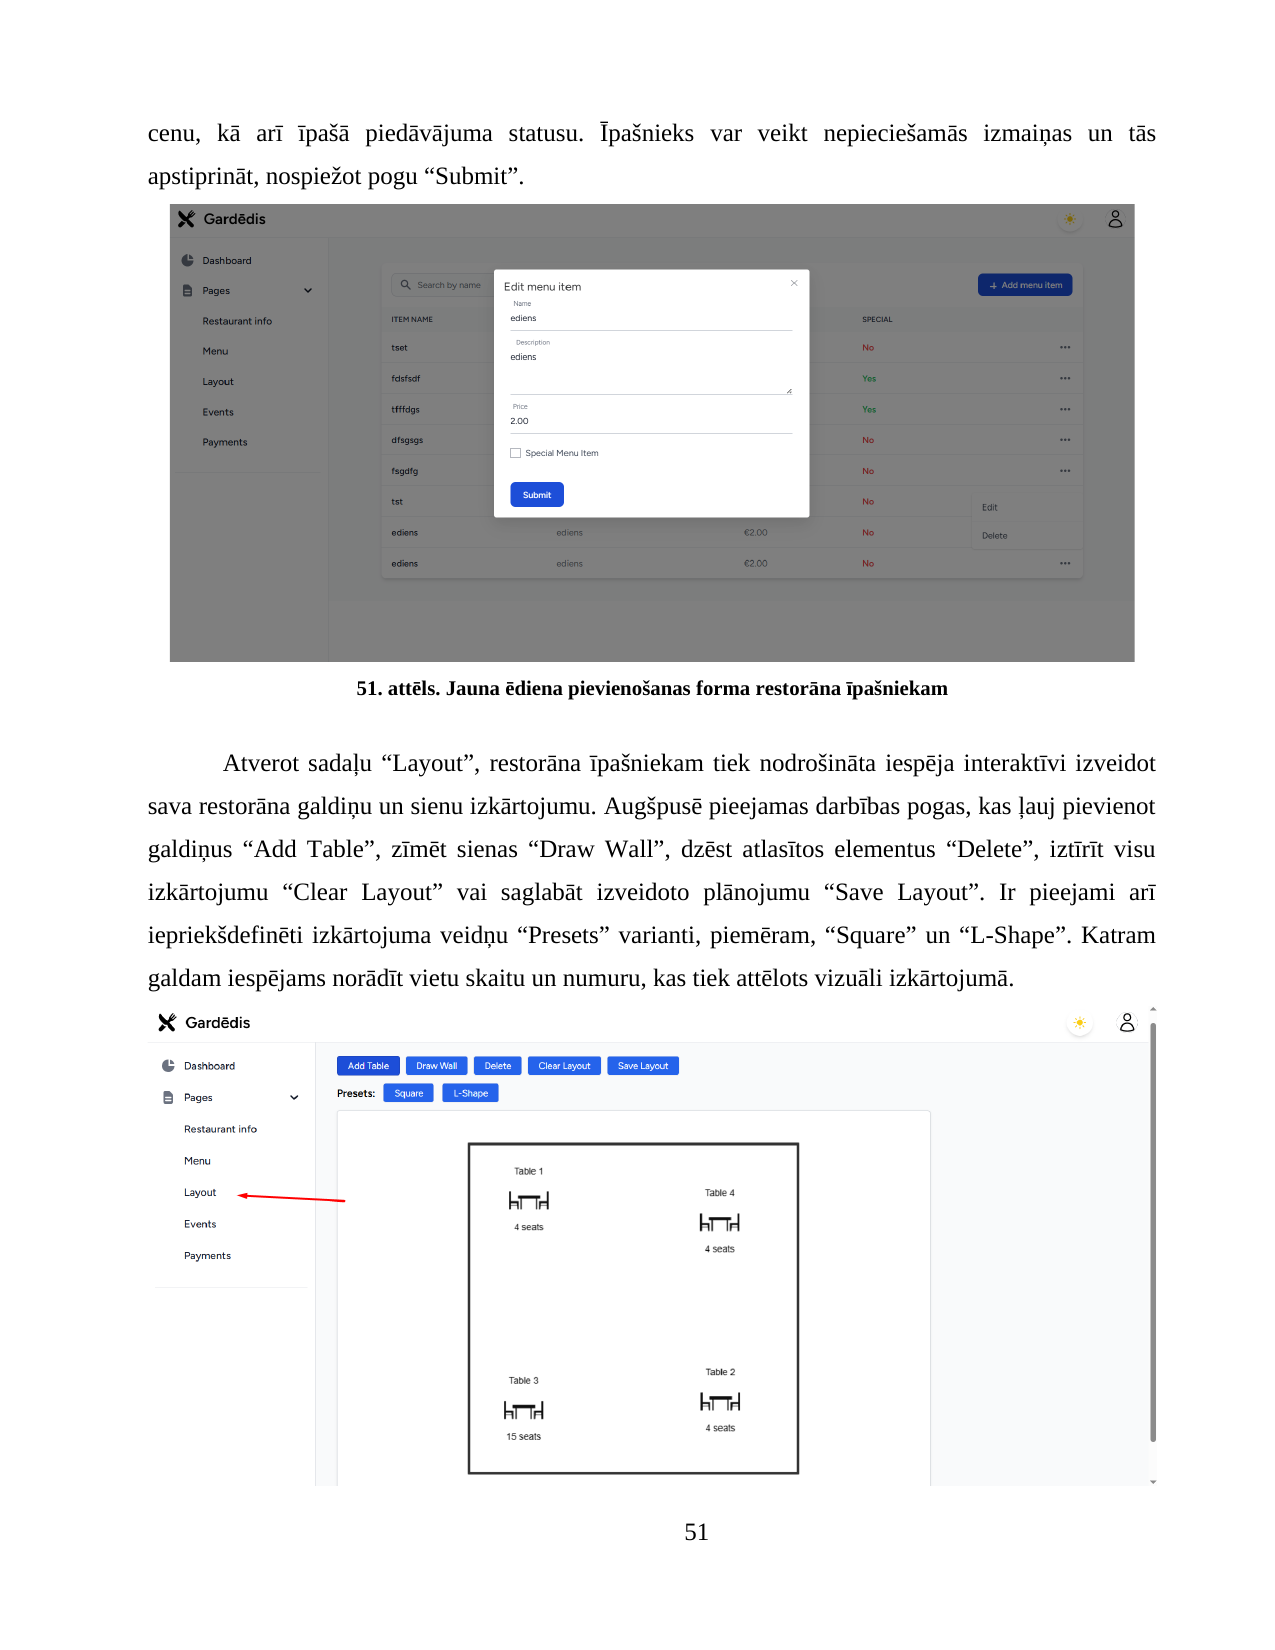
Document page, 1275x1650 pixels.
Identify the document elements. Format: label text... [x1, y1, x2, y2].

picture [147, 1006, 1157, 1486]
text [148, 118, 1157, 190]
text 51. attēls. Jauna ēdiena pievienošanas forma restorāna īpašniekam [148, 676, 1157, 700]
text Atverot sadaļu “Layout”, restorāna īpašniekam tiek nodrošināta iespēja interaktīvi izveidot sava restorāna galdiņu un sienu izkārtojumu. Augšpusē pieejamas darbības pogas, kas ļauj pievienot galdiņus “Add Table”, zīmēt sienas “Draw Wall”, dzēst atlasītos elementus “Delete”, iztīrīt visu izkārtojumu “Clear Layout” vai saglabāt izveidoto plānojumu “Save Layout”. Ir pieejami arī iepriekšdefinēti izkārtojuma veidņu “Presets” varianti, piemēram, “Square” un “L-Shape”. Katram galdam iespējams norādīt vietu skaitu un numuru, kas tiek attēlots vizuāli izkārtojumā. [148, 748, 1157, 992]
picture [169, 204, 1135, 662]
